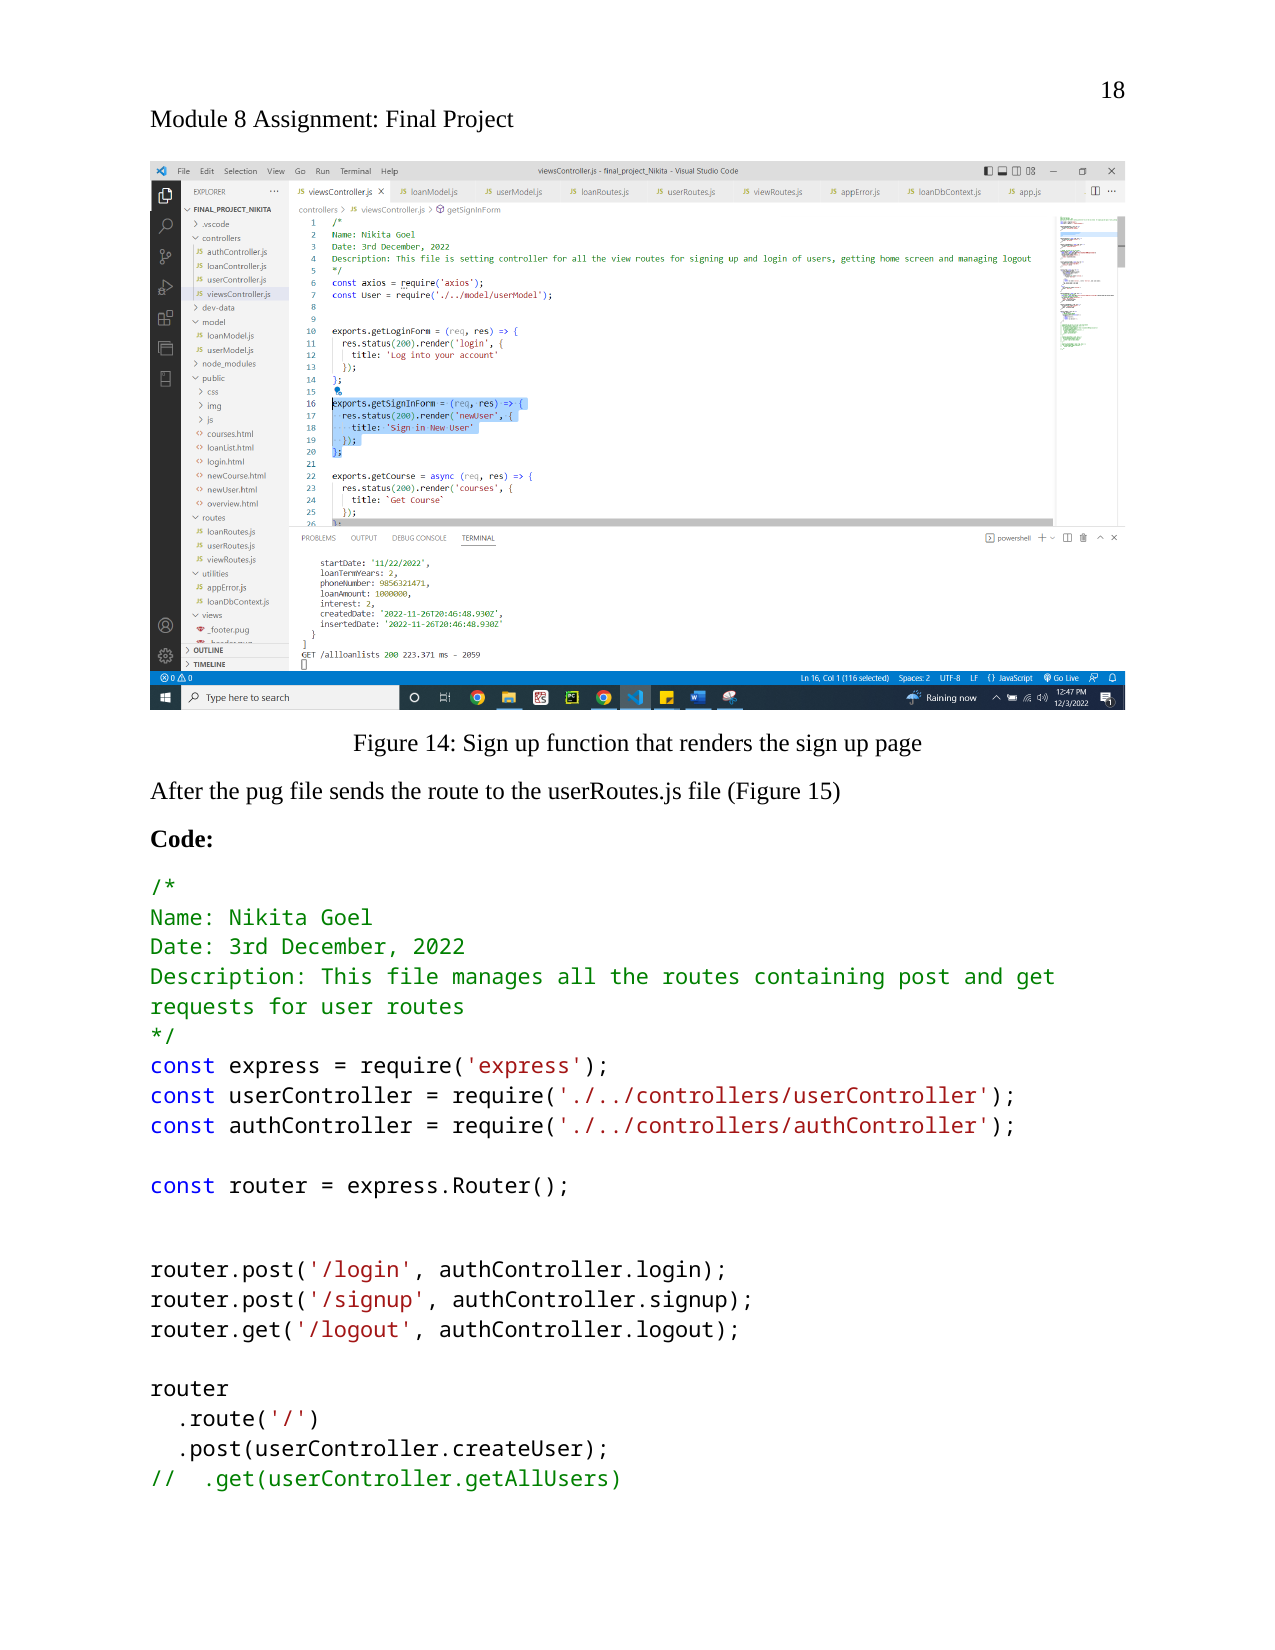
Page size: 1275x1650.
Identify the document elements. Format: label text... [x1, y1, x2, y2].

text Name: Nikita Goel [150, 901, 1125, 931]
text Description: This file manages all the routes containing post and get requests for user routes [150, 961, 1125, 1021]
text */ [150, 1021, 1125, 1050]
text const userController = require('./../controllers/userController'); [150, 1080, 1125, 1110]
text .route('/') [150, 1403, 1125, 1433]
text /* [150, 872, 1125, 901]
text router.post('/login', authController.login); [150, 1254, 1125, 1284]
text Code: [150, 824, 1125, 853]
text const express = require('express'); [150, 1050, 1125, 1080]
text Figure 14: Sign up function that renders the sign up page [150, 728, 1125, 757]
picture [150, 161, 1125, 710]
text router.get('/logout', authController.logout); [150, 1314, 1125, 1343]
text Date: 3rd December, 2022 [150, 931, 1125, 961]
text router [150, 1373, 1125, 1403]
text .post(userController.createUser); [150, 1433, 1125, 1463]
text // .get(userController.getAllUsers) [150, 1463, 1125, 1492]
text const router = express.Router(); [150, 1169, 1125, 1199]
text router.post('/signup', authController.signup); [150, 1284, 1125, 1314]
text const authController = require('./../controllers/authController'); [150, 1110, 1125, 1140]
text After the pug file sends the route to the userRoutes.js file (Figure 15) [150, 776, 1125, 805]
